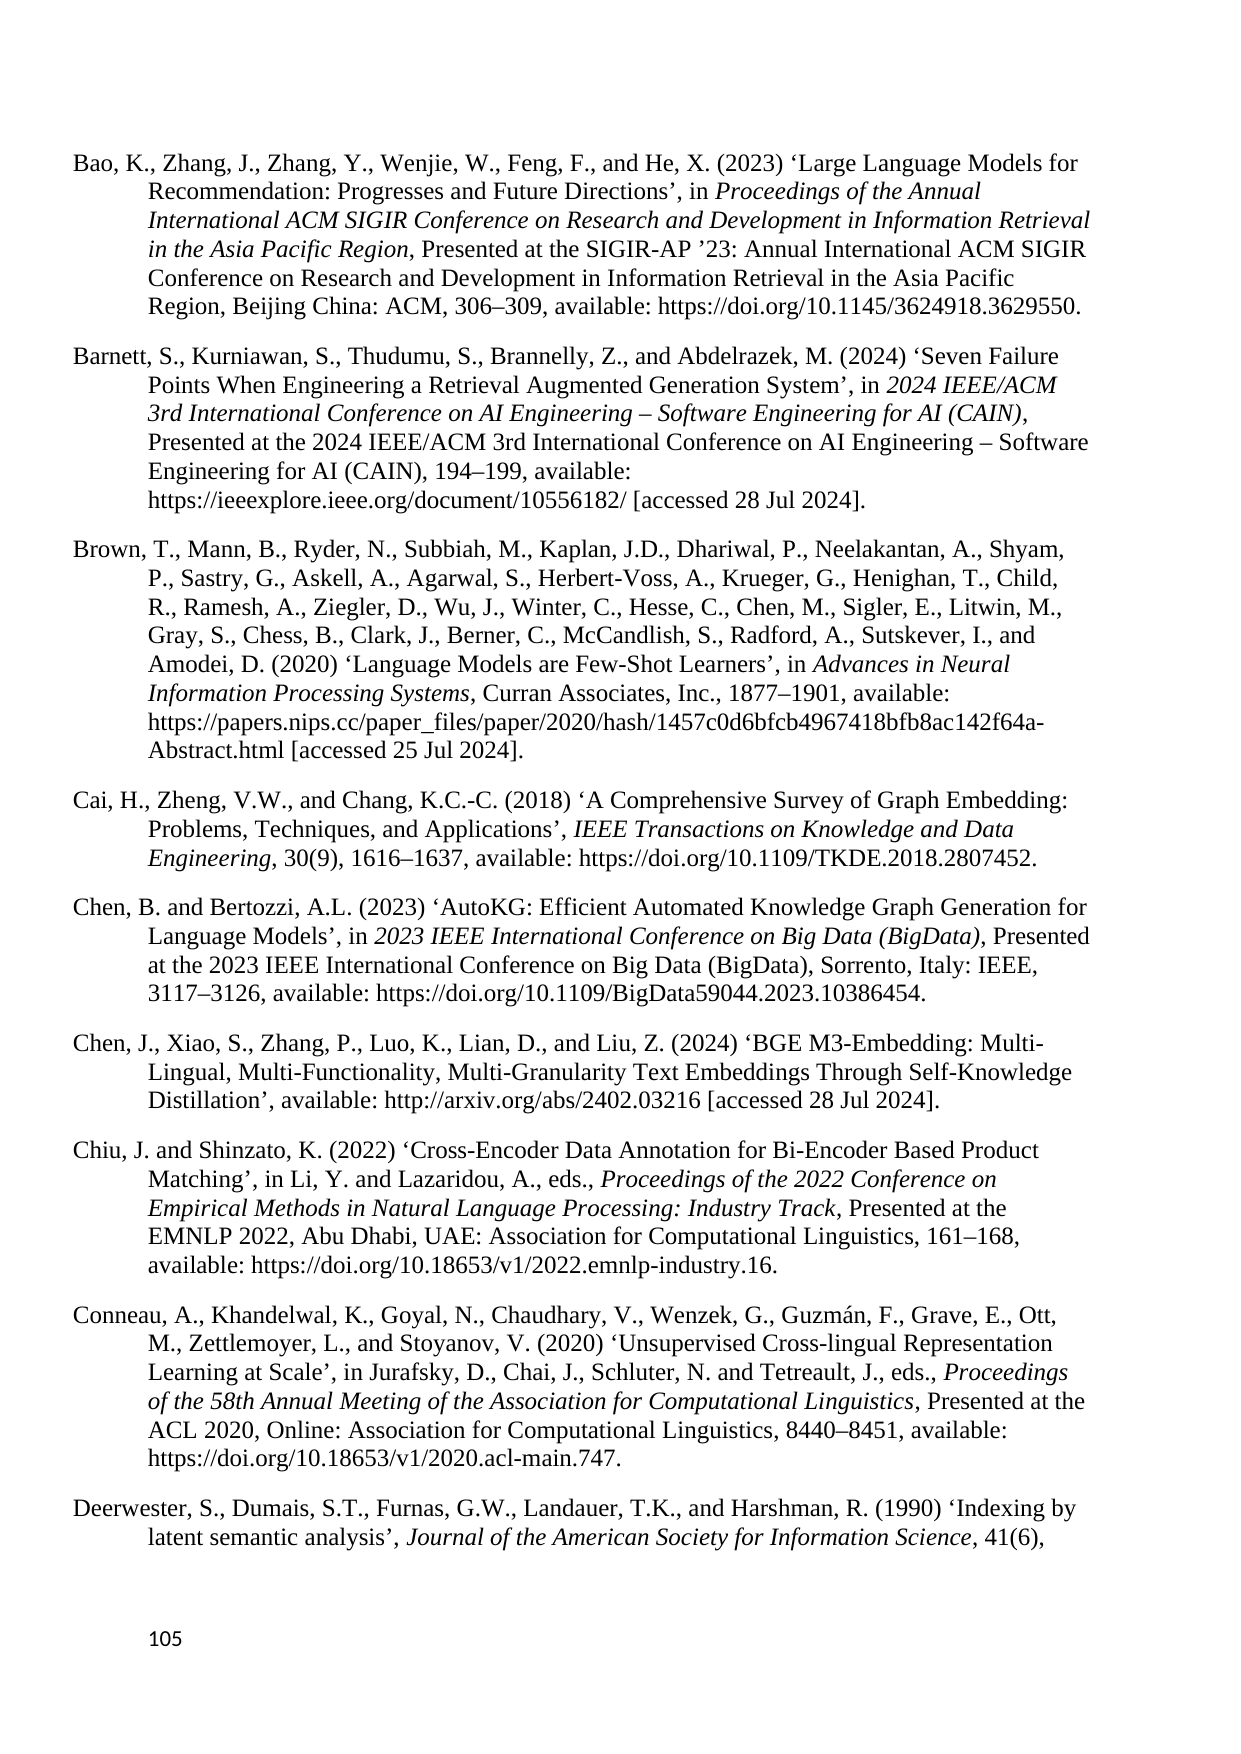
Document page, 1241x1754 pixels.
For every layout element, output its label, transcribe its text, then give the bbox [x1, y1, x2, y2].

text Brown, T., Mann, B., Ryder, N., Subbiah, M., Kaplan, J.D., Dhariwal, P., Neelakantan, A., Shyam, P., Sastry, G., Askell, A., Agarwal, S., Herbert-Voss, A., Krueger, G., Henighan, T., Child, R., Ramesh, A., Ziegler, D., Wu, J., Winter, C., Hesse, C., Chen, M., Sigler, E., Litwin, M., Gray, S., Chess, B., Clark, J., Berner, C., McCandlish, S., Radford, A., Sutskever, I., and Amodei, D. (2020) ‘Language Models are Few-Shot Learners’, in Advances in Neural Information Processing Systems, Curran Associates, Inc., 1877–1901, available: https://papers.nips.cc/paper_files/paper/2020/hash/1457c0d6bfcb4967418bfb8ac142f64a-Abstract.html [accessed 25 Jul 2024]. [73, 534, 1092, 764]
text Chen, B. and Bertozzi, A.L. (2023) ‘AutoKG: Efficient Automated Knowledge Graph Generation for Language Models’, in 2023 IEEE International Conference on Big Data (BigData), Presented at the 2023 IEEE International Conference on Big Data (BigData), Sorrento, Italy: IEEE, 3117–3126, available: https://doi.org/10.1109/BigData59044.2023.10386454. [73, 892, 1092, 1007]
text Cai, H., Zheng, V.W., and Chang, K.C.-C. (2018) ‘A Comprehensive Survey of Graph Embedding: Problems, Techniques, and Applications’, IEEE Transactions on Knowledge and Data Engineering, 30(9), 1616–1637, available: https://doi.org/10.1109/TKDE.2018.2807452. [73, 785, 1092, 871]
text Barnett, S., Kurniawan, S., Thudumu, S., Brannelly, Z., and Abdelrazek, M. (2024) ‘Seven Failure Points When Engineering a Retrieval Augmented Generation System’, in 2024 IEEE/ACM 3rd International Conference on AI Engineering – Software Engineering for AI (CAIN), Presented at the 2024 IEEE/ACM 3rd International Conference on AI Engineering – Software Engineering for AI (CAIN), 194–199, available: https://ieeexplore.ieee.org/document/10556182/ [accessed 28 Jul 2024]. [73, 341, 1092, 513]
text Bao, K., Zhang, J., Zhang, Y., Wenjie, W., Feng, F., and He, X. (2023) ‘Large Language Models for Recommendation: Progresses and Future Directions’, in Proceedings of the Annual International ACM SIGIR Conference on Research and Development in Information Retrieval in the Asia Pacific Region, Presented at the SIGIR-AP ’23: Annual International ACM SIGIR Conference on Research and Development in Information Retrieval in the Asia Pacific Region, Beijing China: ACM, 306–309, available: https://doi.org/10.1145/3624918.3629550. [73, 148, 1092, 320]
text Chen, J., Xiao, S., Zhang, P., Luo, K., Lian, D., and Liu, Z. (2024) ‘BGE M3-Embedding: Multi-Lingual, Multi-Functionality, Multi-Granularity Text Embeddings Through Self-Knowledge Distillation’, available: http://arxiv.org/abs/2402.03216 [accessed 28 Jul 2024]. [73, 1028, 1092, 1114]
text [73, 1493, 1092, 1551]
text Conneau, A., Khandelwal, K., Goyal, N., Chaudhary, V., Wenzek, G., Guzmán, F., Grave, E., Ott, M., Zettlemoyer, L., and Stoyanov, V. (2020) ‘Unsupervised Cross-lingual Representation Learning at Scale’, in Jurafsky, D., Chai, J., Schluter, N. and Tetreault, J., eds., Proceedings of the 58th Annual Meeting of the Association for Computational Linguistics, Presented at the ACL 2020, Online: Association for Computational Linguistics, 8440–8451, available: https://doi.org/10.18653/v1/2020.acl-main.747. [73, 1300, 1092, 1472]
text Chiu, J. and Shinzato, K. (2022) ‘Cross-Encoder Data Annotation for Bi-Encoder Based Product Matching’, in Li, Y. and Lazaridou, A., eds., Proceedings of the 2022 Conference on Empirical Methods in Natural Language Processing: Industry Track, Presented at the EMNLP 2022, Abu Dhabi, UAE: Association for Computational Linguistics, 161–168, available: https://doi.org/10.18653/v1/2022.emnlp-industry.16. [73, 1135, 1092, 1279]
